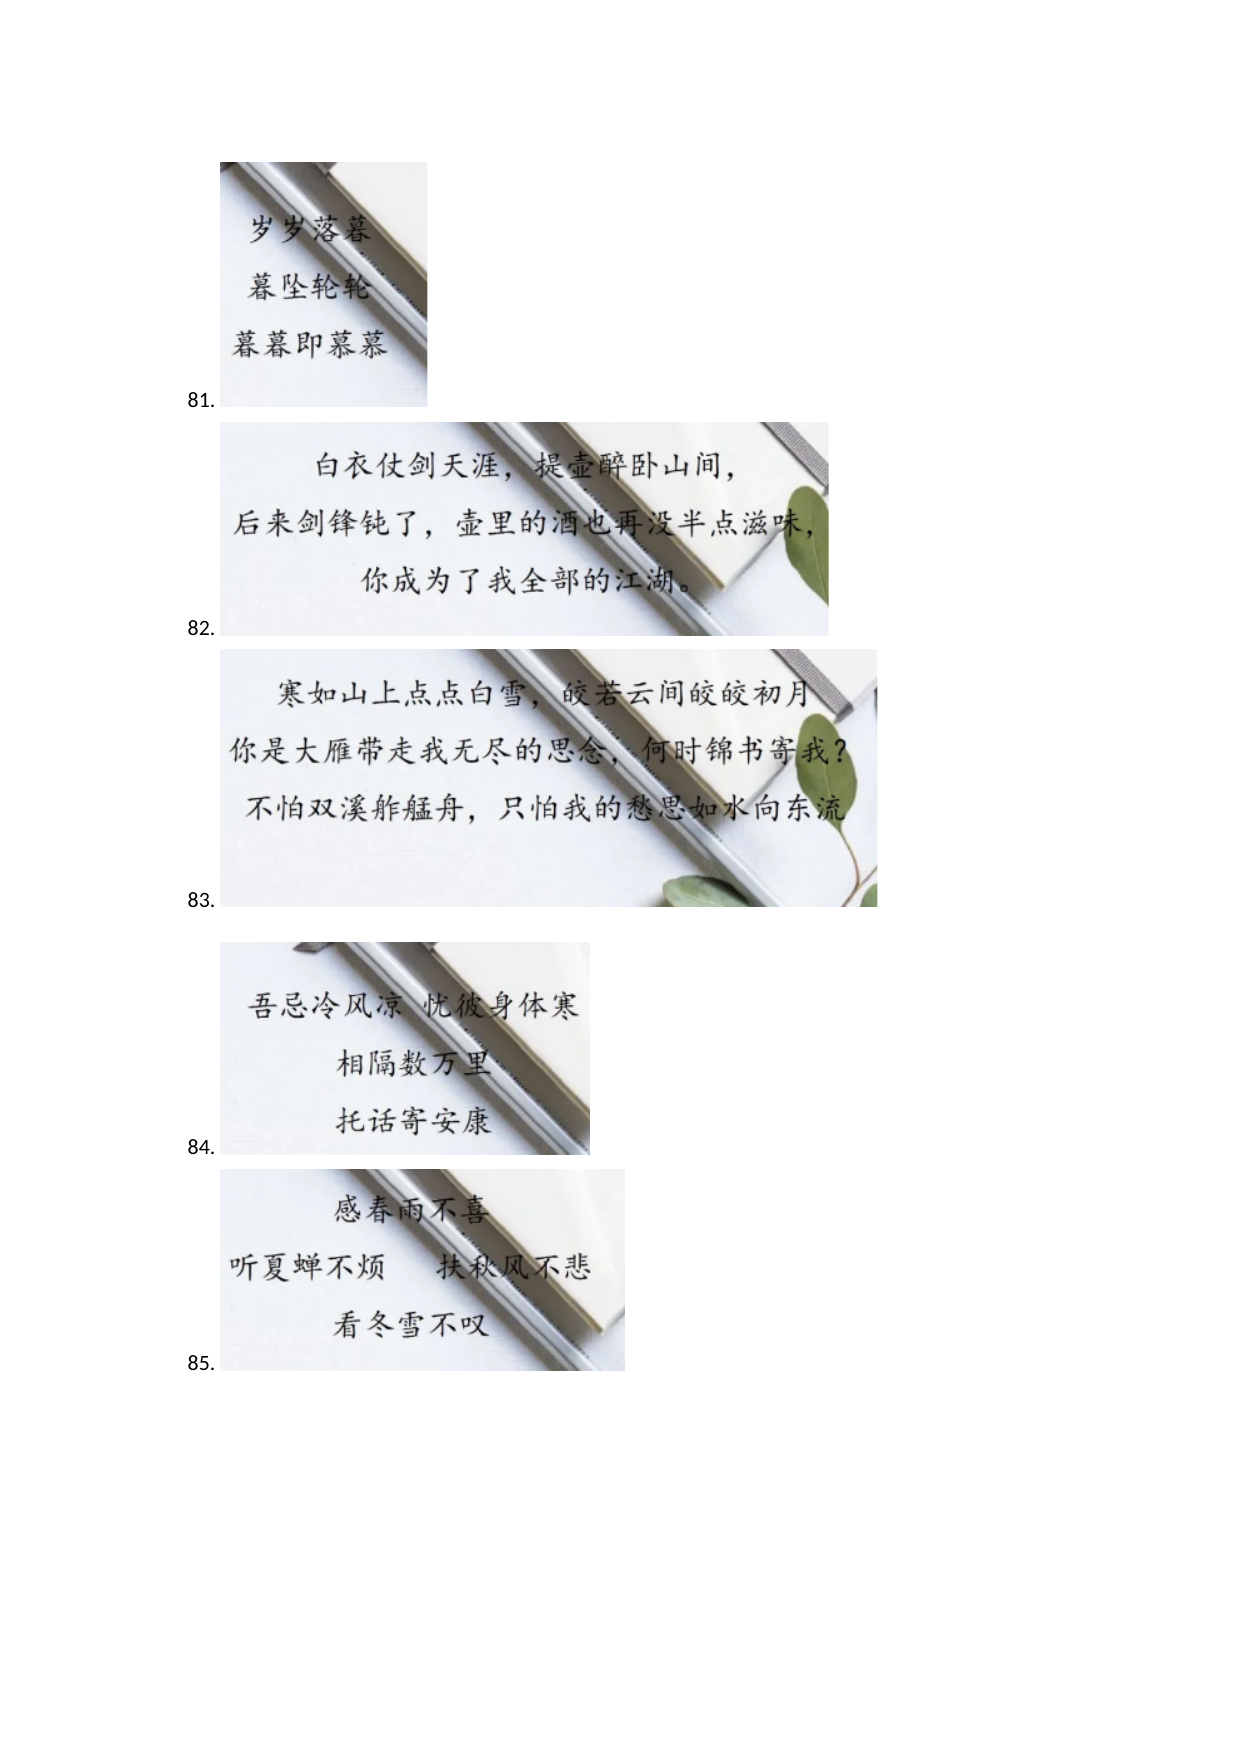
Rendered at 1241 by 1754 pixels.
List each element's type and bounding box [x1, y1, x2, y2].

picture [220, 422, 829, 636]
picture [220, 649, 878, 907]
picture [220, 1169, 625, 1371]
picture [220, 942, 590, 1155]
picture [220, 162, 428, 407]
